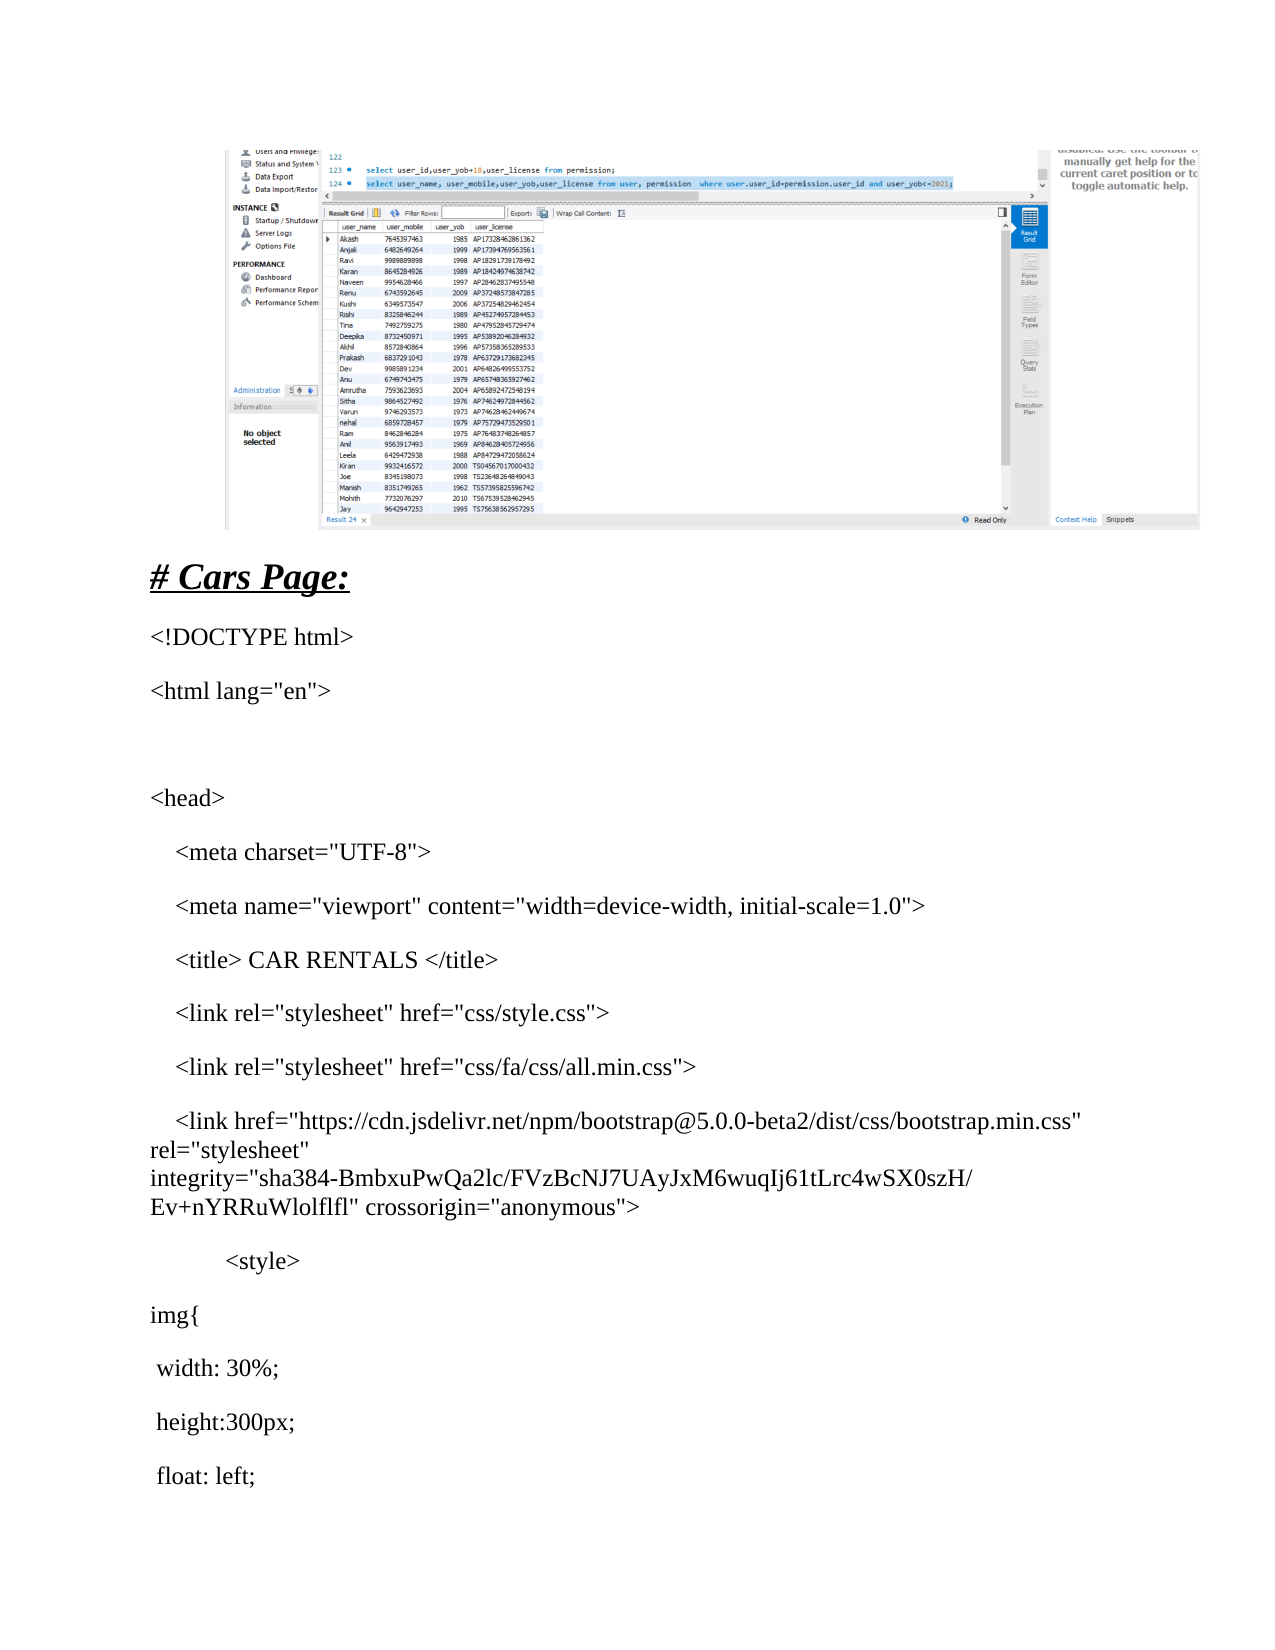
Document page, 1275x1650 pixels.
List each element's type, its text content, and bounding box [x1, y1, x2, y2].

text <link rel="stylesheet" href="css/style.css"> [150, 998, 1125, 1027]
text img{ [150, 1300, 1125, 1328]
text <head> [150, 783, 1125, 812]
text width: 30%; [150, 1353, 1125, 1382]
text <title> CAR RENTALS </title> [150, 945, 1125, 973]
text <meta name="viewport" content="width=device-width, initial-scale=1.0"> [150, 891, 1125, 920]
text # Cars Page: [150, 554, 1125, 597]
picture [225, 150, 1200, 530]
text <style> [150, 1246, 1125, 1275]
text <meta charset="UTF-8"> [150, 837, 1125, 866]
text <link rel="stylesheet" href="css/fa/css/all.min.css"> [150, 1052, 1125, 1081]
text <link href="https://cdn.jsdelivr.net/npm/bootstrap@5.0.0-beta2/dist/css/bootstrap.min.css" rel="stylesheet" integrity="sha384-BmbxuPwQa2lc/FVzBcNJ7UAyJxM6wuqIj61tLrc4wSX0szH/Ev+nYRRuWlolflfl" crossorigin="anonymous"> [150, 1106, 1125, 1221]
text <!DOCTYPE html> [150, 622, 1125, 651]
text <html lang="en"> [150, 676, 1125, 705]
text float: left; [150, 1461, 1125, 1490]
text height:300px; [150, 1407, 1125, 1436]
